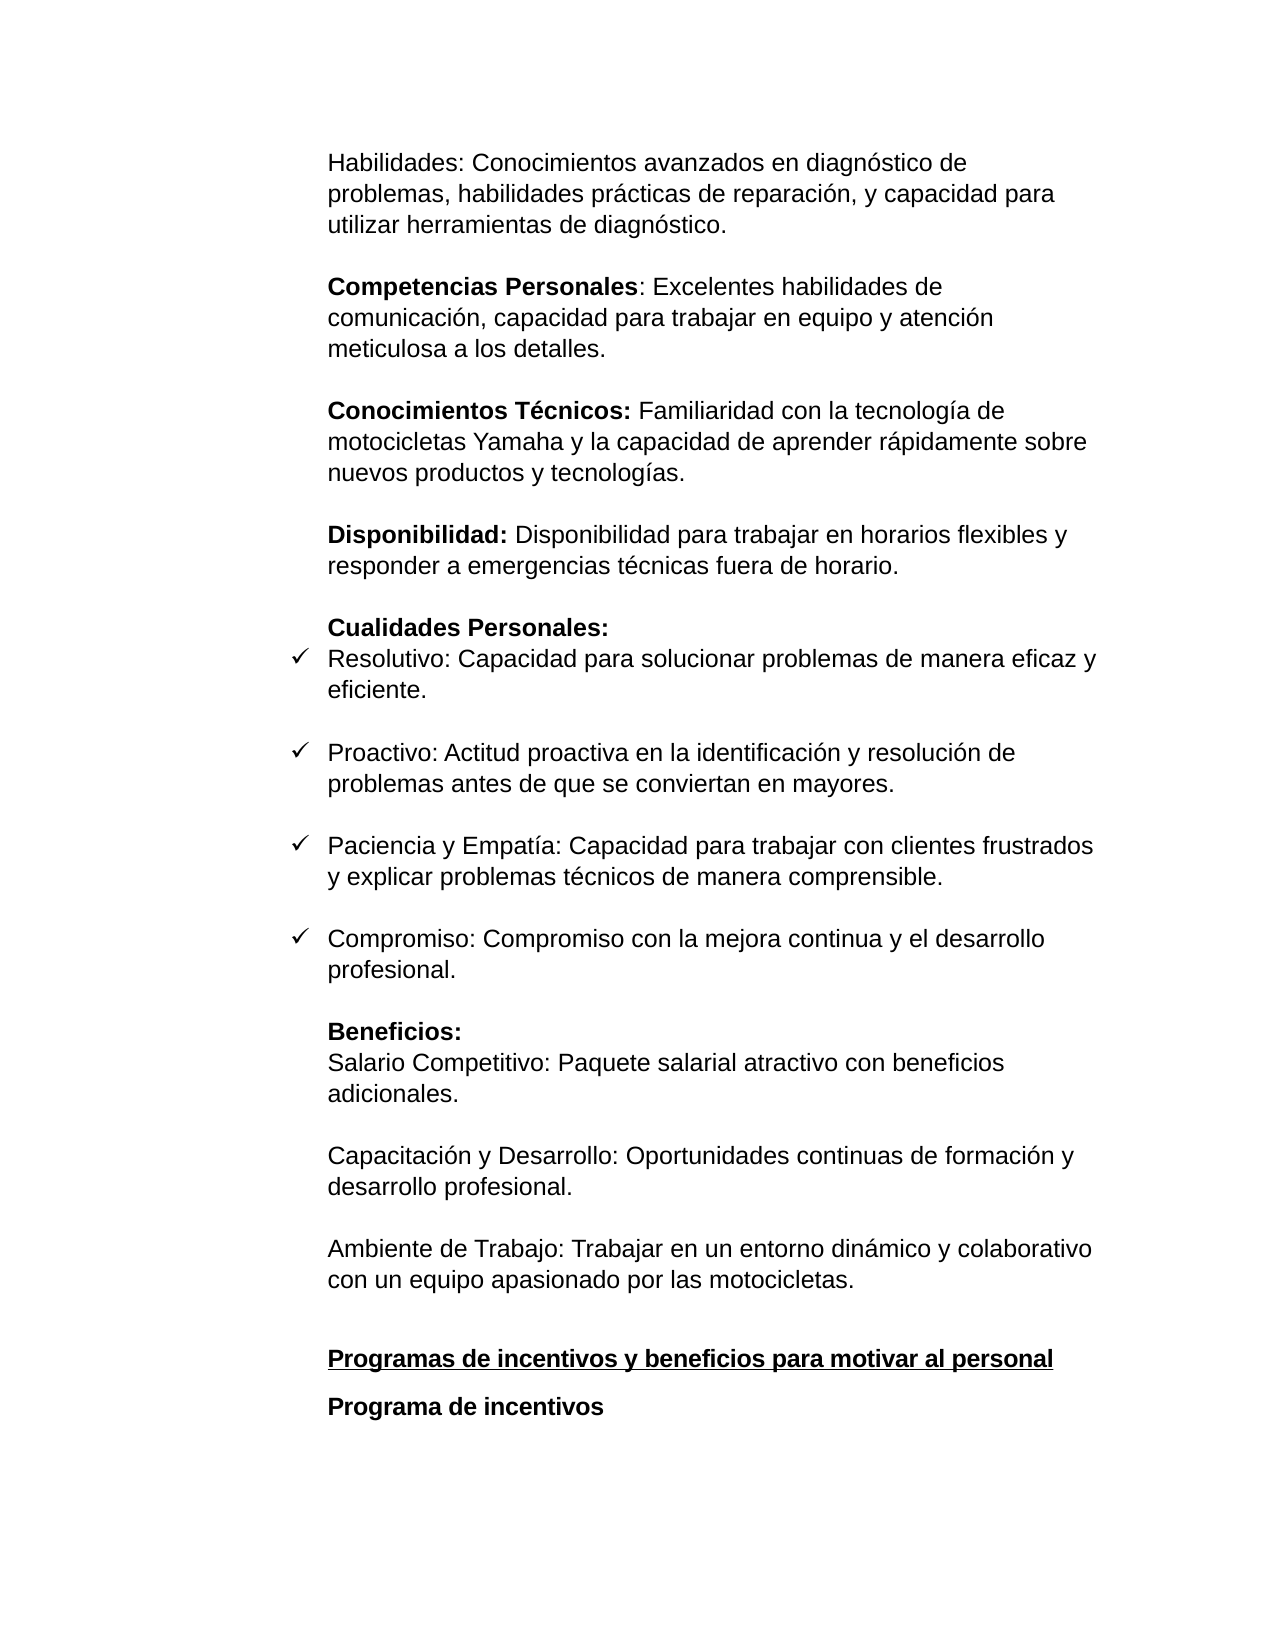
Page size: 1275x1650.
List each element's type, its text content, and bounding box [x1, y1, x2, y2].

list Competencias Personales: Excelentes habilidades de comunicación, capacidad para trabajar en equipo y atención meticulosa a los detalles. [327, 272, 1098, 363]
list Habilidades: Conocimientos avanzados en diagnóstico de problemas, habilidades prácticas de reparación, y capacidad para utilizar herramientas de diagnóstico. [327, 148, 1098, 238]
list Cualidades Personales: [327, 613, 1098, 642]
list Resolutivo: Capacidad para solucionar problemas de manera eficaz y eficiente. [290, 644, 1098, 704]
list Conocimientos Técnicos: Familiaridad con la tecnología de motocicletas Yamaha y la capacidad de aprender rápidamente sobre nuevos productos y tecnologías. [327, 396, 1098, 487]
list Compromiso: Compromiso con la mejora continua y el desarrollo profesional. [290, 924, 1098, 984]
list Capacitación y Desarrollo: Oportunidades continuas de formación y desarrollo profesional. [327, 1141, 1098, 1201]
list Paciencia y Empatía: Capacidad para trabajar con clientes frustrados y explicar problemas técnicos de manera comprensible. [290, 831, 1098, 891]
text Programa de incentivos [327, 1392, 1098, 1421]
list Proactivo: Actitud proactiva en la identificación y resolución de problemas antes de que se conviertan en mayores. [290, 737, 1098, 797]
text Programas de incentivos y beneficios para motivar al personal [327, 1344, 1098, 1373]
list Ambiente de Trabajo: Trabajar en un entorno dinámico y colaborativo con un equipo apasionado por las motocicletas. [327, 1234, 1098, 1294]
list Salario Competitivo: Paquete salarial atractivo con beneficios adicionales. [327, 1048, 1098, 1108]
list Disponibilidad: Disponibilidad para trabajar en horarios flexibles y responder a emergencias técnicas fuera de horario. [327, 520, 1098, 580]
list Beneficios: [327, 1017, 1098, 1046]
